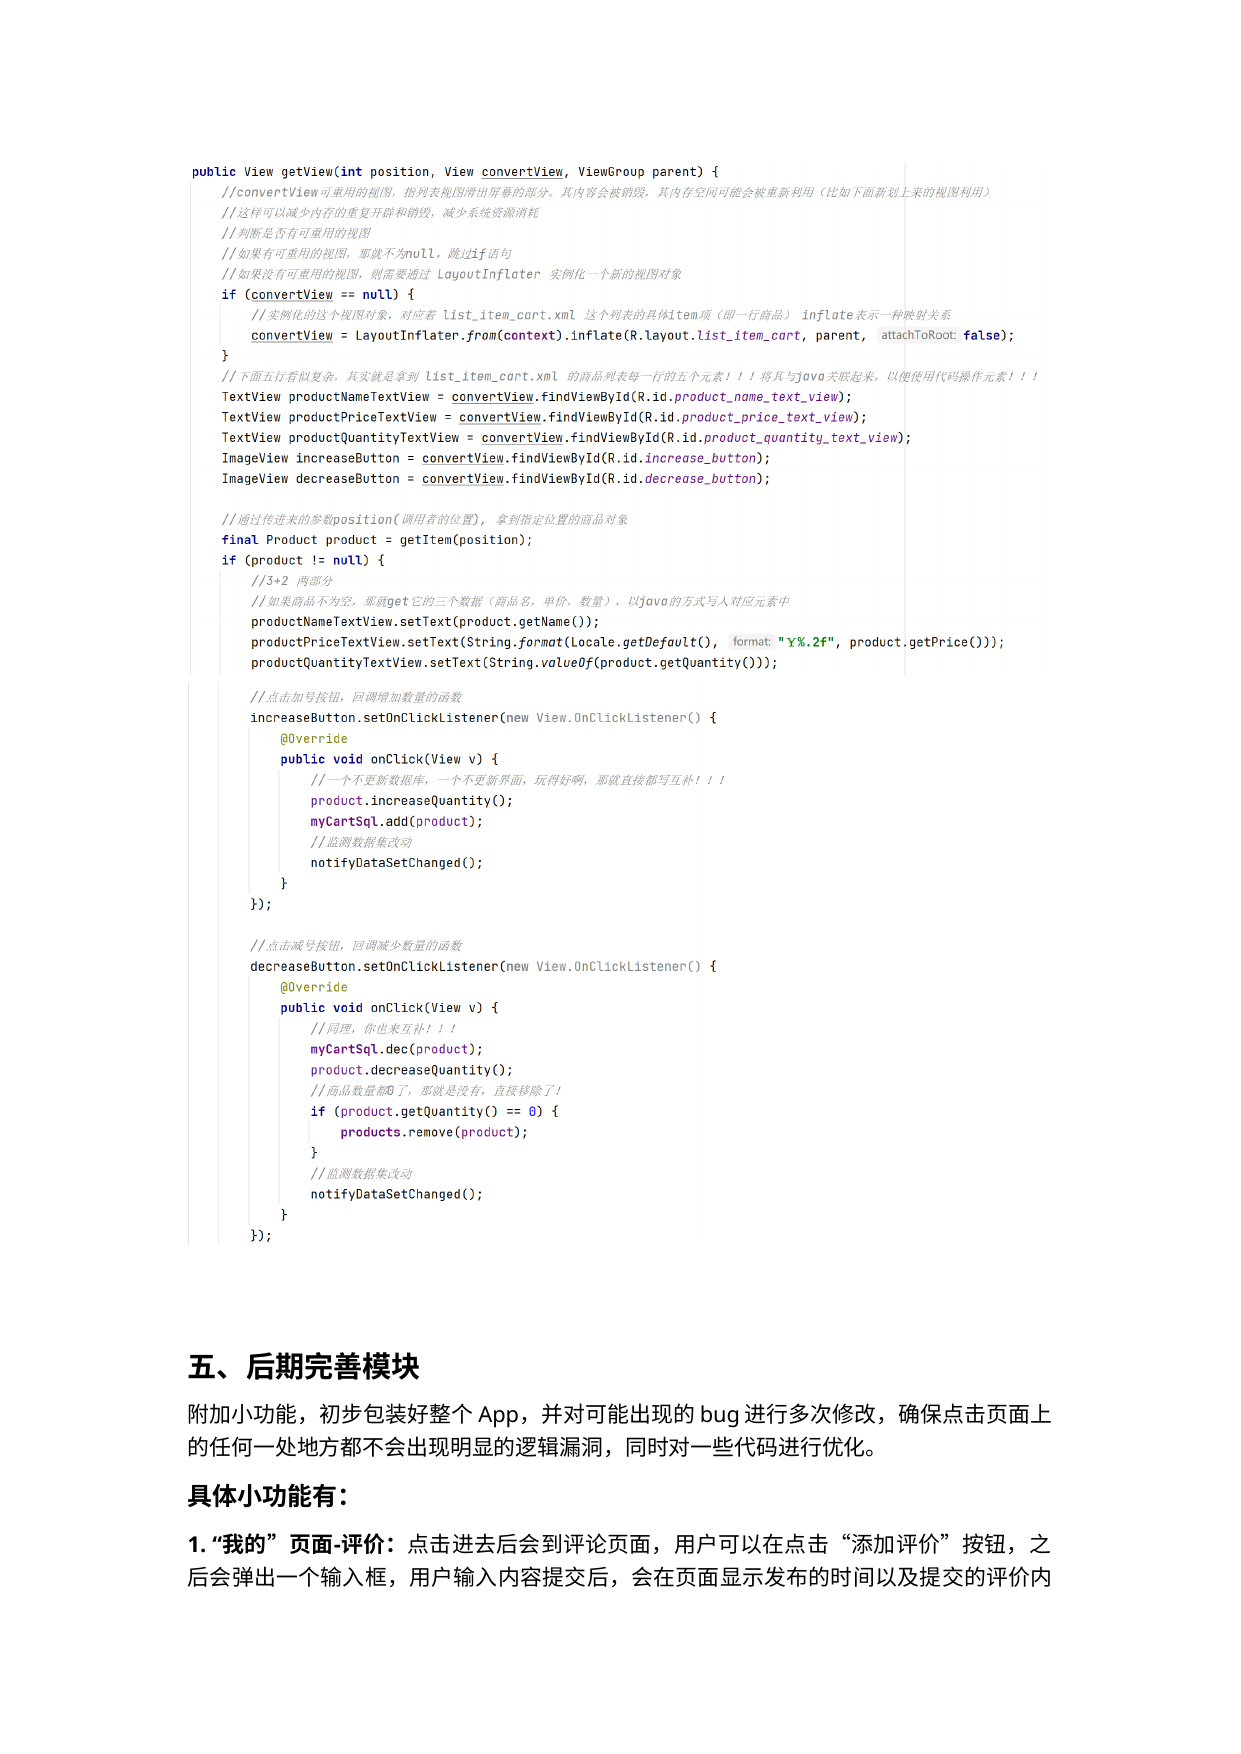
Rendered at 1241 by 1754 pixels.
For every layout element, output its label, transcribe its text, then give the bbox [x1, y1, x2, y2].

picture [187, 162, 1053, 676]
text 具体小功能有： [187, 1462, 1053, 1527]
picture [187, 682, 871, 1245]
text 五、后期完善模块 [187, 1332, 1053, 1397]
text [187, 1527, 1053, 1592]
text 附加小功能，初步包装好整个App，并对可能出现的bug进行多次修改，确保点击页面上的任何一处地方都不会出现明显的逻辑漏洞，同时对一些代码进行优化。 [187, 1397, 1053, 1462]
